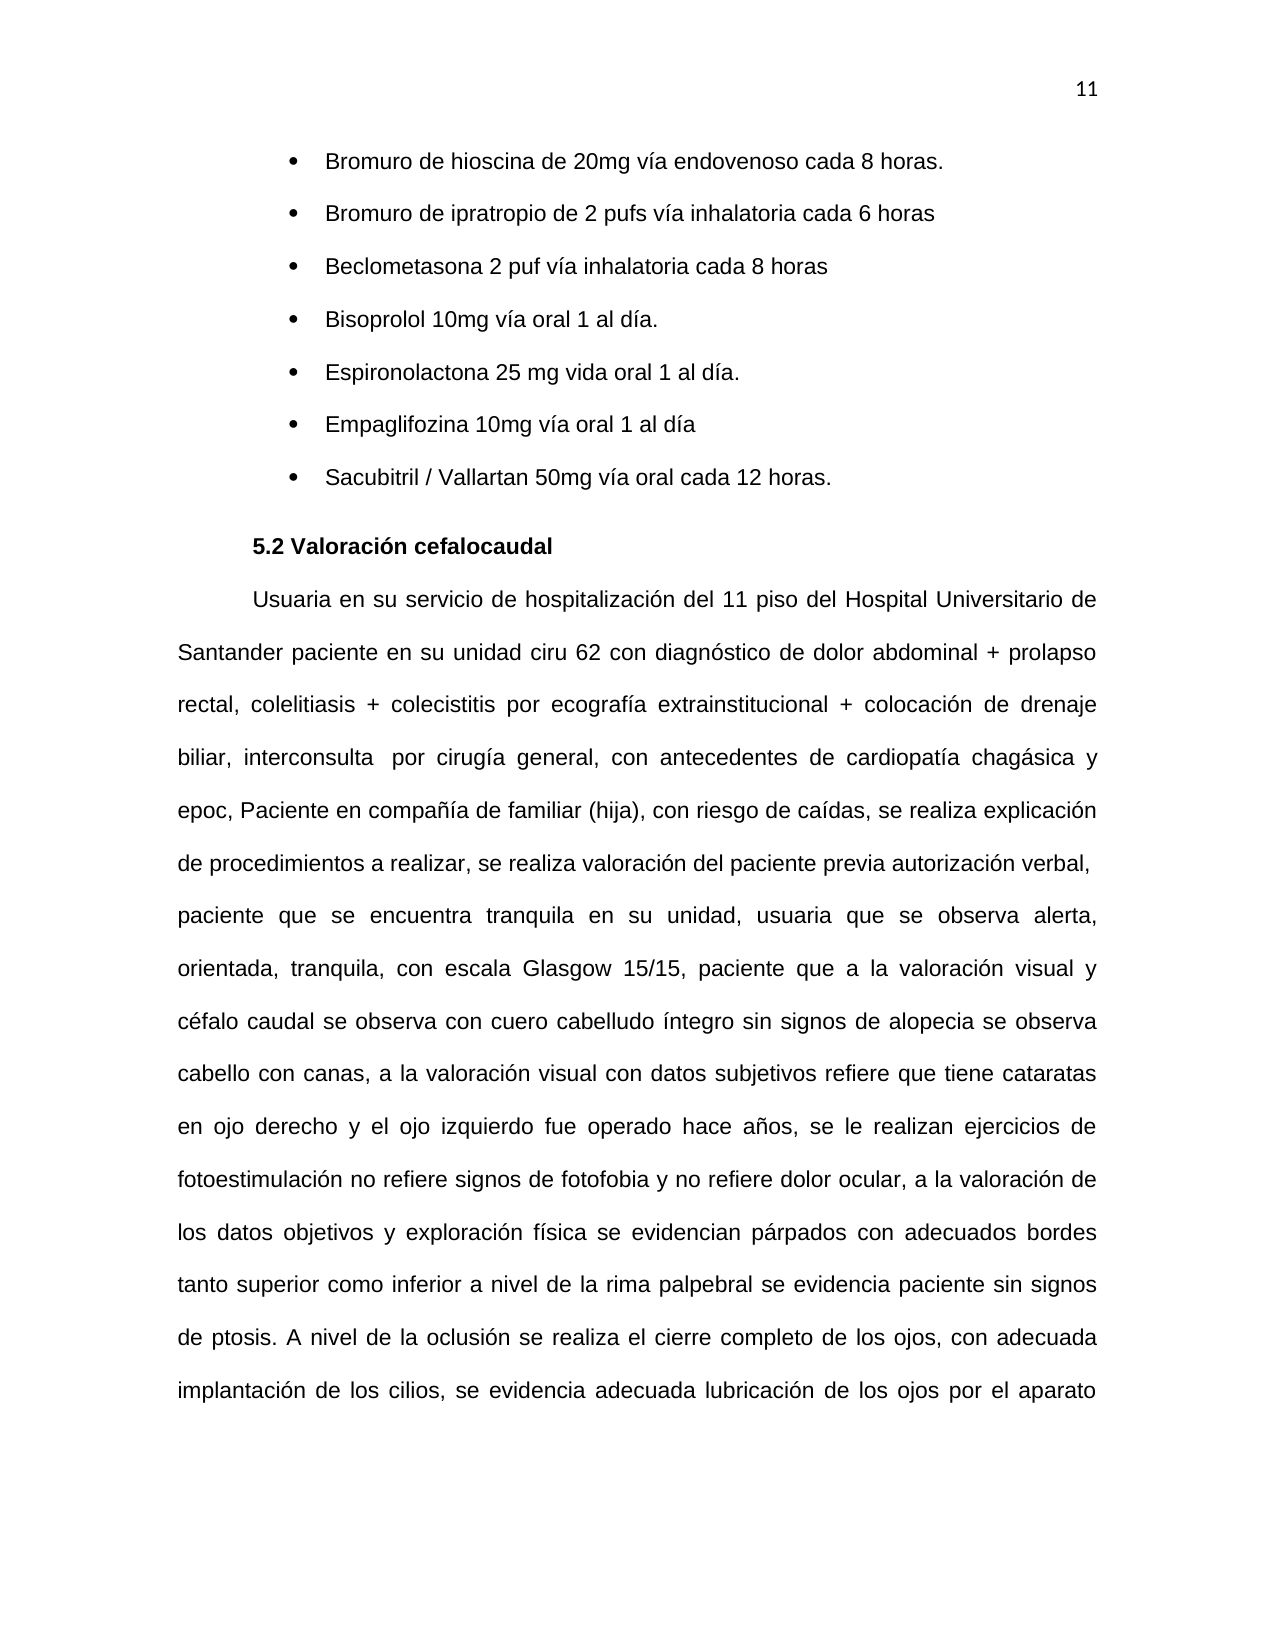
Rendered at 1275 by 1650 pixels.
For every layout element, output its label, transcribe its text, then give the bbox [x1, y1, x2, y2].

subtitle 5.2 Valoración cefalocaudal [177, 533, 1098, 559]
list Bromuro de ipratropio de 2 pufs vía inhalatoria cada 6 horas [214, 200, 1098, 227]
list Beclometasona 2 puf vía inhalatoria cada 8 horas [214, 253, 1098, 279]
list Bromuro de hioscina de 20mg vía endovenoso cada 8 horas. [214, 148, 1098, 174]
list Bisoprolol 10mg vía oral 1 al día. [214, 306, 1098, 332]
list Espironolactona 25 mg vida oral 1 al día. [214, 358, 1098, 385]
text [177, 586, 1098, 1403]
list Empaglifozina 10mg vía oral 1 al día [214, 411, 1098, 437]
list Sacubitril / Vallartan 50mg vía oral cada 12 horas. [214, 464, 1098, 490]
